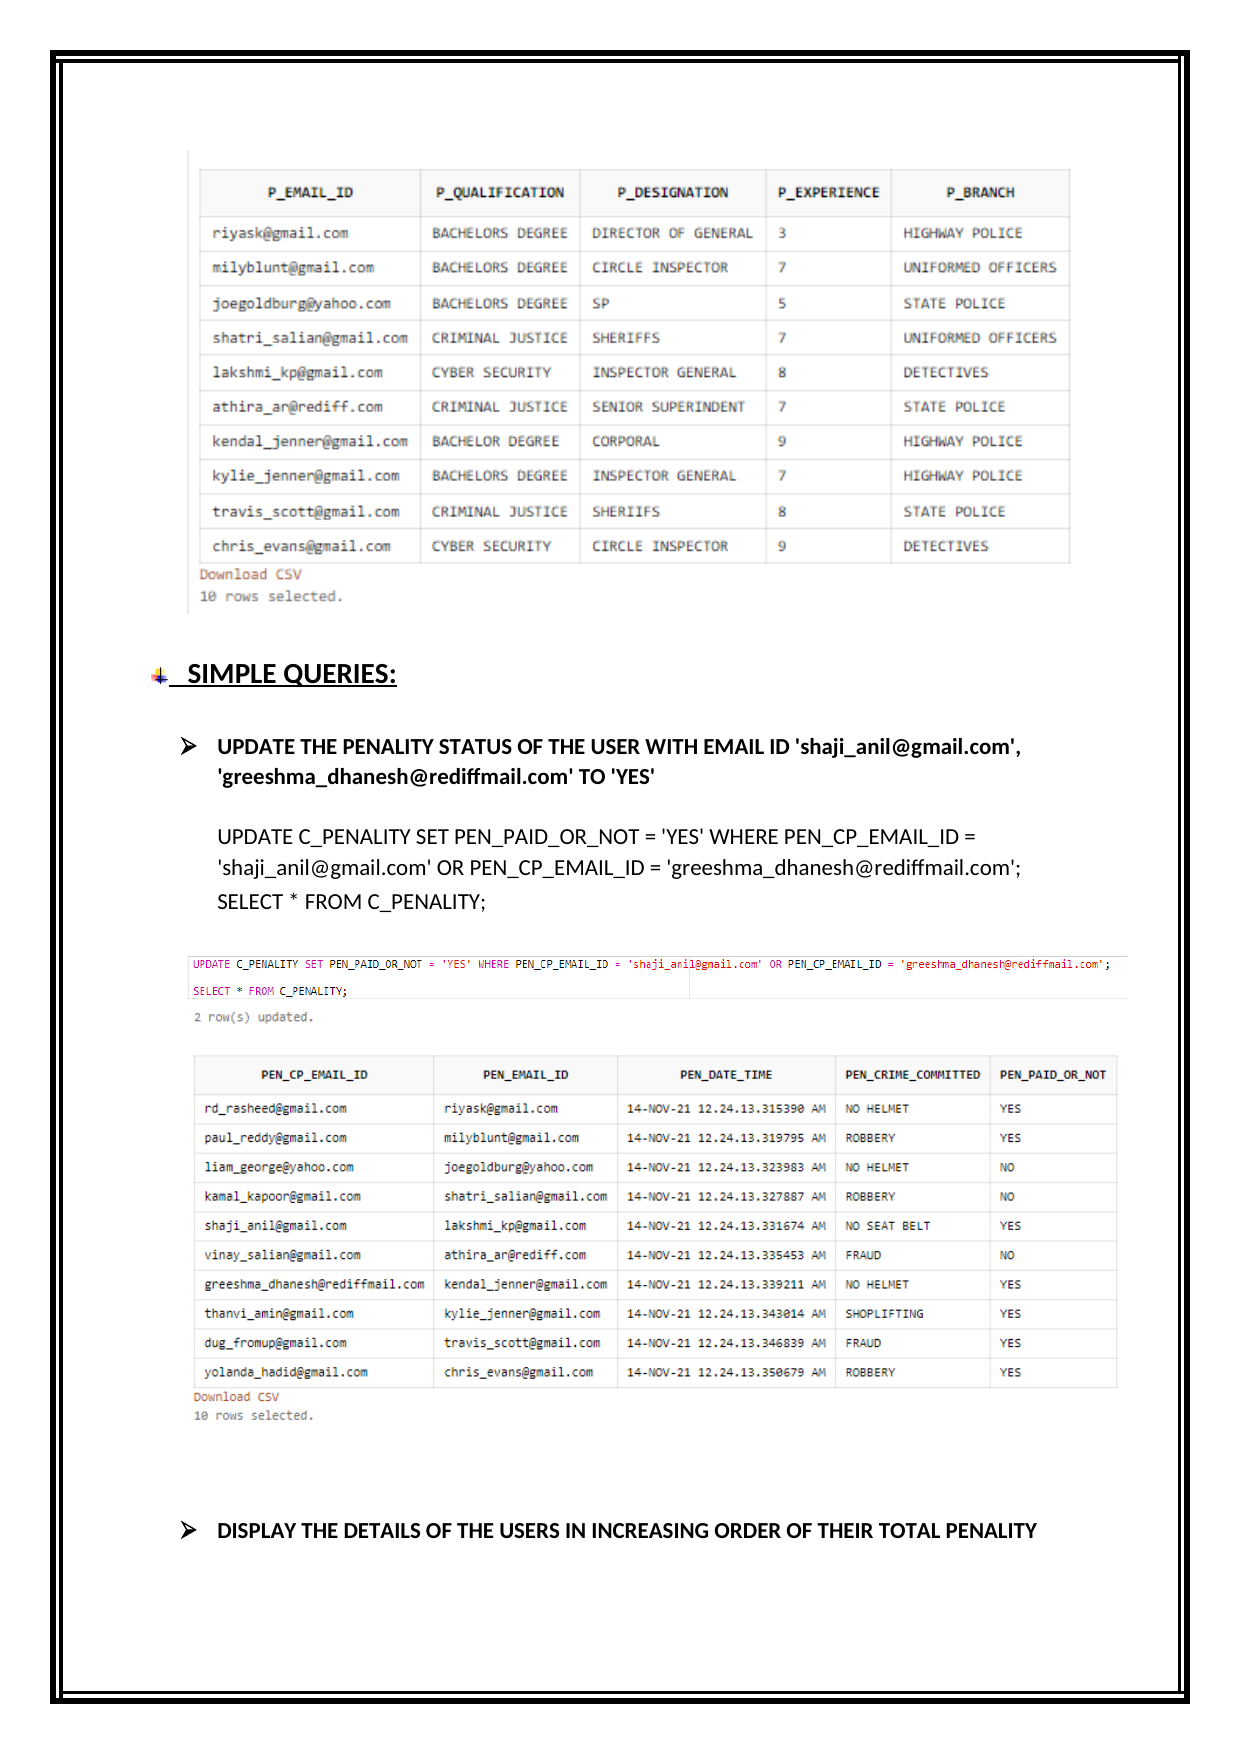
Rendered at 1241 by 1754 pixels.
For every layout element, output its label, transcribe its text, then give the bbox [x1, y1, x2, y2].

picture [187, 1005, 1128, 1441]
picture [187, 955, 1128, 999]
picture [187, 150, 1094, 614]
list UPDATE C_PENALITY SET PEN_PAID_OR_NOT = 'YES' WHERE PEN_CP_EMAIL_ID = 'shaji_anil@gmail.com' OR PEN_CP_EMAIL_ID = 'greeshma_dhanesh@rediffmail.com'; [217, 822, 1090, 881]
text SELECT * FROM C_PENALITY; [187, 887, 1090, 915]
list DISPLAY THE DETAILS OF THE USERS IN INCREASING ORDER OF THEIR TOTAL PENALITY [179, 1516, 1090, 1544]
list SIMPLE QUERIES: [150, 655, 1090, 690]
picture [151, 666, 168, 684]
list UPDATE THE PENALITY STATUS OF THE USER WITH EMAIL ID 'shaji_anil@gmail.com', 'greeshma_dhanesh@rediffmail.com' TO 'YES' [179, 732, 1090, 790]
